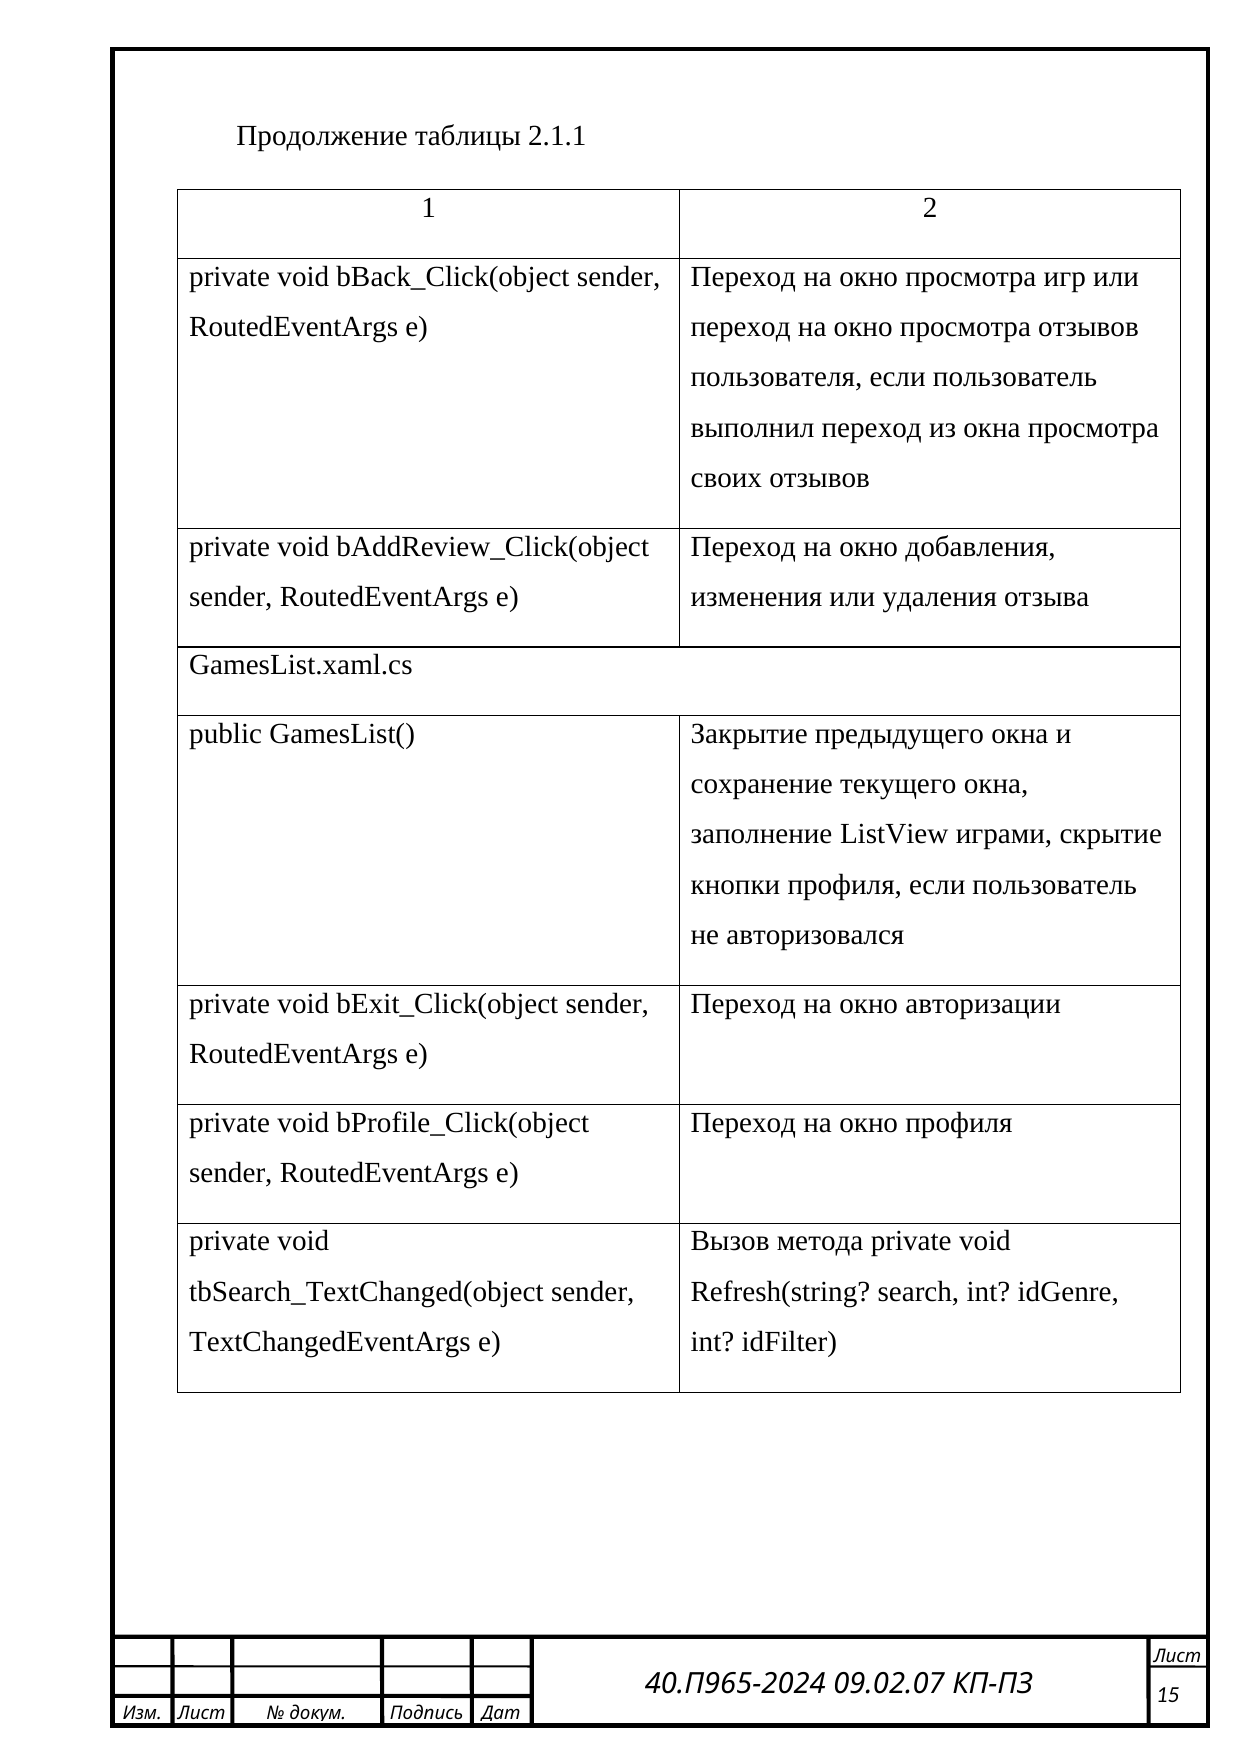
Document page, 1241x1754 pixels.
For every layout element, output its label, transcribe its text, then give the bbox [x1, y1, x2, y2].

table_cell GamesList.xaml.cs [178, 648, 1180, 715]
table_cell private void tbSearch_TextChanged(object sender, TextChangedEventArgs e) [178, 1224, 679, 1392]
text Продолжение таблицы 2.1.1 [177, 118, 1181, 152]
table_cell Переход на окно просмотра игр или переход на окно просмотра отзывов пользователя, если пользователь выполнил переход из окна просмотра своих отзывов [680, 259, 1180, 528]
table_cell Закрытие предыдущего окна и сохранение текущего окна, заполнение ListView играми, скрытие кнопки профиля, если пользователь не авторизовался [680, 716, 1180, 985]
table_cell private void bProfile_Click(object sender, RoutedEventArgs e) [178, 1105, 679, 1222]
table_cell private void bBack_Click(object sender, RoutedEventArgs e) [178, 259, 679, 528]
table_cell public GamesList() [178, 716, 679, 985]
table_cell private void bExit_Click(object sender, RoutedEventArgs e) [178, 986, 679, 1104]
table_header 1 [178, 190, 679, 258]
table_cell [680, 1224, 1180, 1392]
table_cell Переход на окно профиля [680, 1105, 1180, 1222]
table_cell Переход на окно добавления, изменения или удаления отзыва [680, 529, 1180, 646]
table_cell Переход на окно авторизации [680, 986, 1180, 1104]
table_header 2 [680, 190, 1180, 258]
table_cell private void bAddReview_Click(object sender, RoutedEventArgs e) [178, 529, 679, 646]
